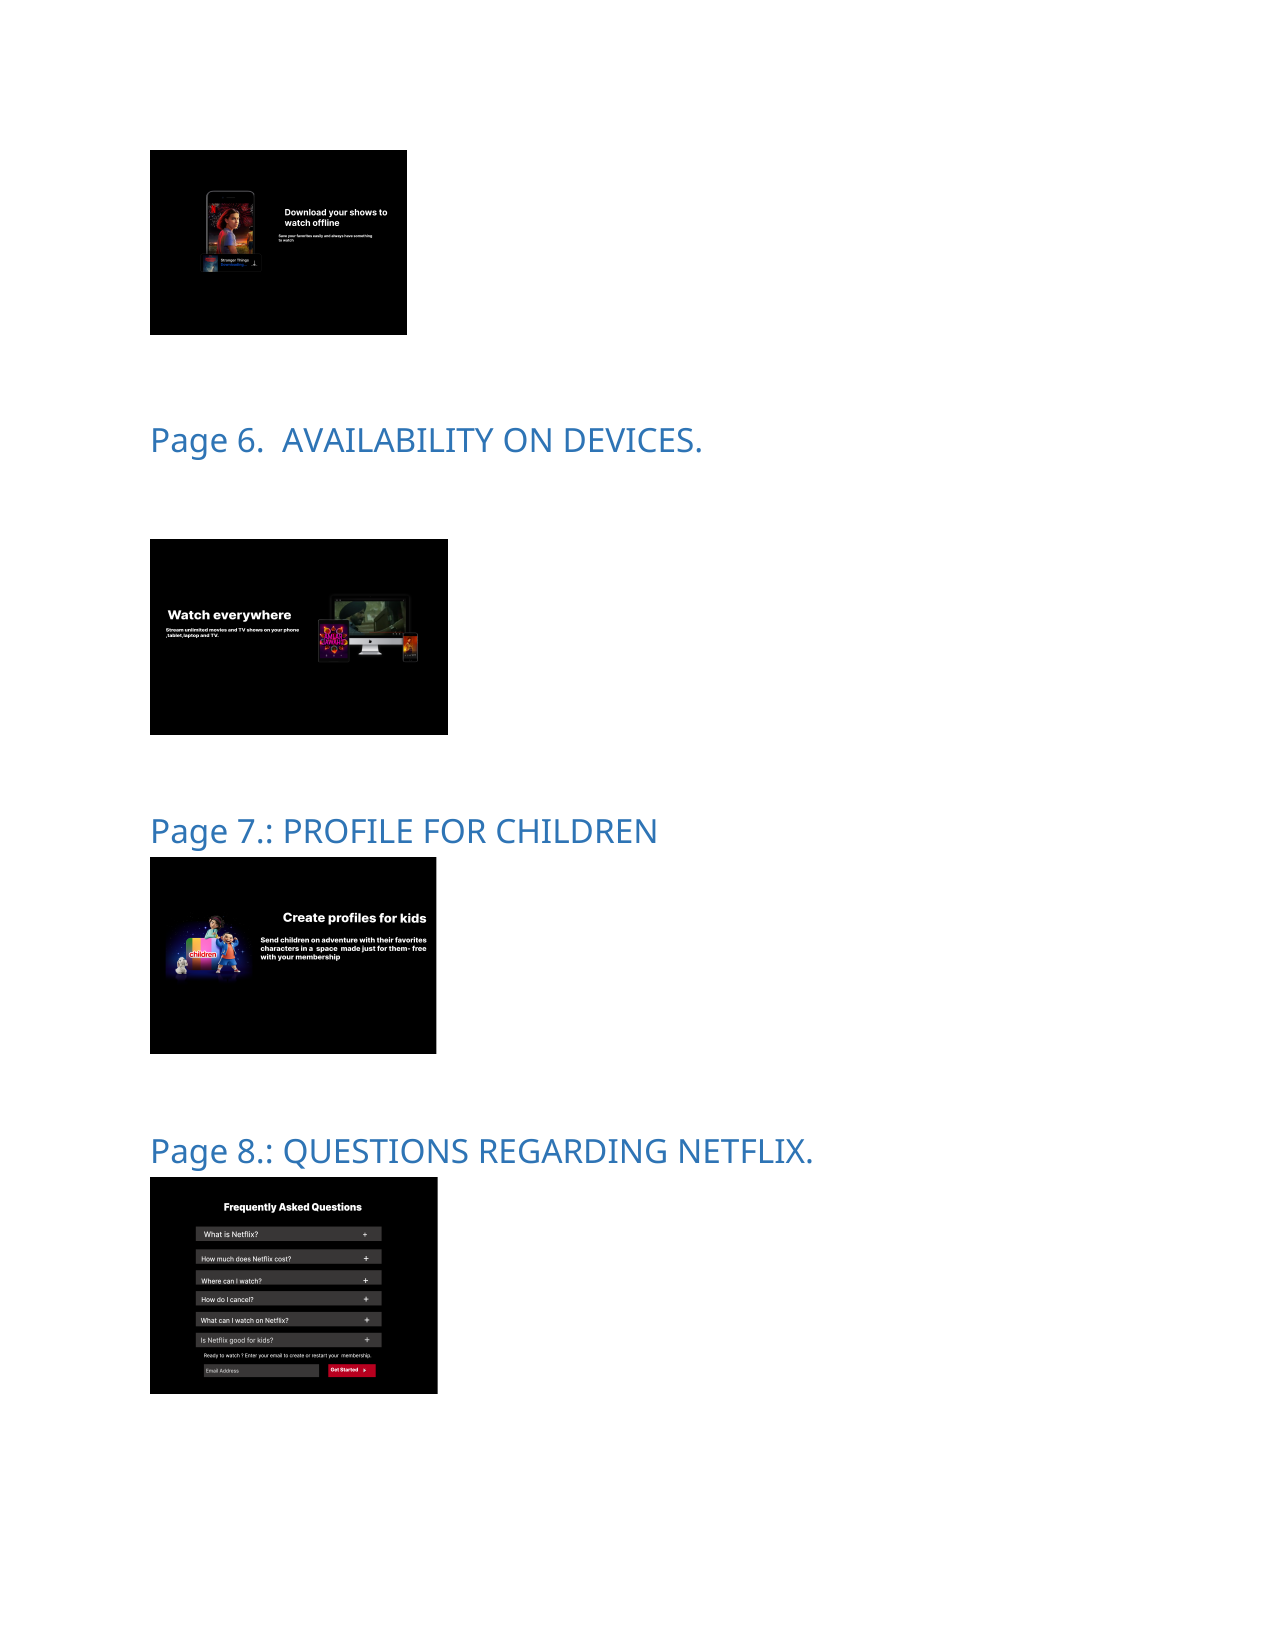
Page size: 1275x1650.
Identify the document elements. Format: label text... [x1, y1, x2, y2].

subtitle Page 7.: PROFILE FOR CHILDREN [150, 808, 1125, 854]
subtitle Page 6. AVAILABILITY ON DEVICES. [150, 417, 1125, 462]
subtitle Page 8.: QUESTIONS REGARDING NETFLIX. [150, 1128, 1125, 1173]
picture [150, 539, 448, 735]
picture [150, 1177, 438, 1394]
picture [150, 857, 437, 1054]
picture [150, 150, 407, 335]
